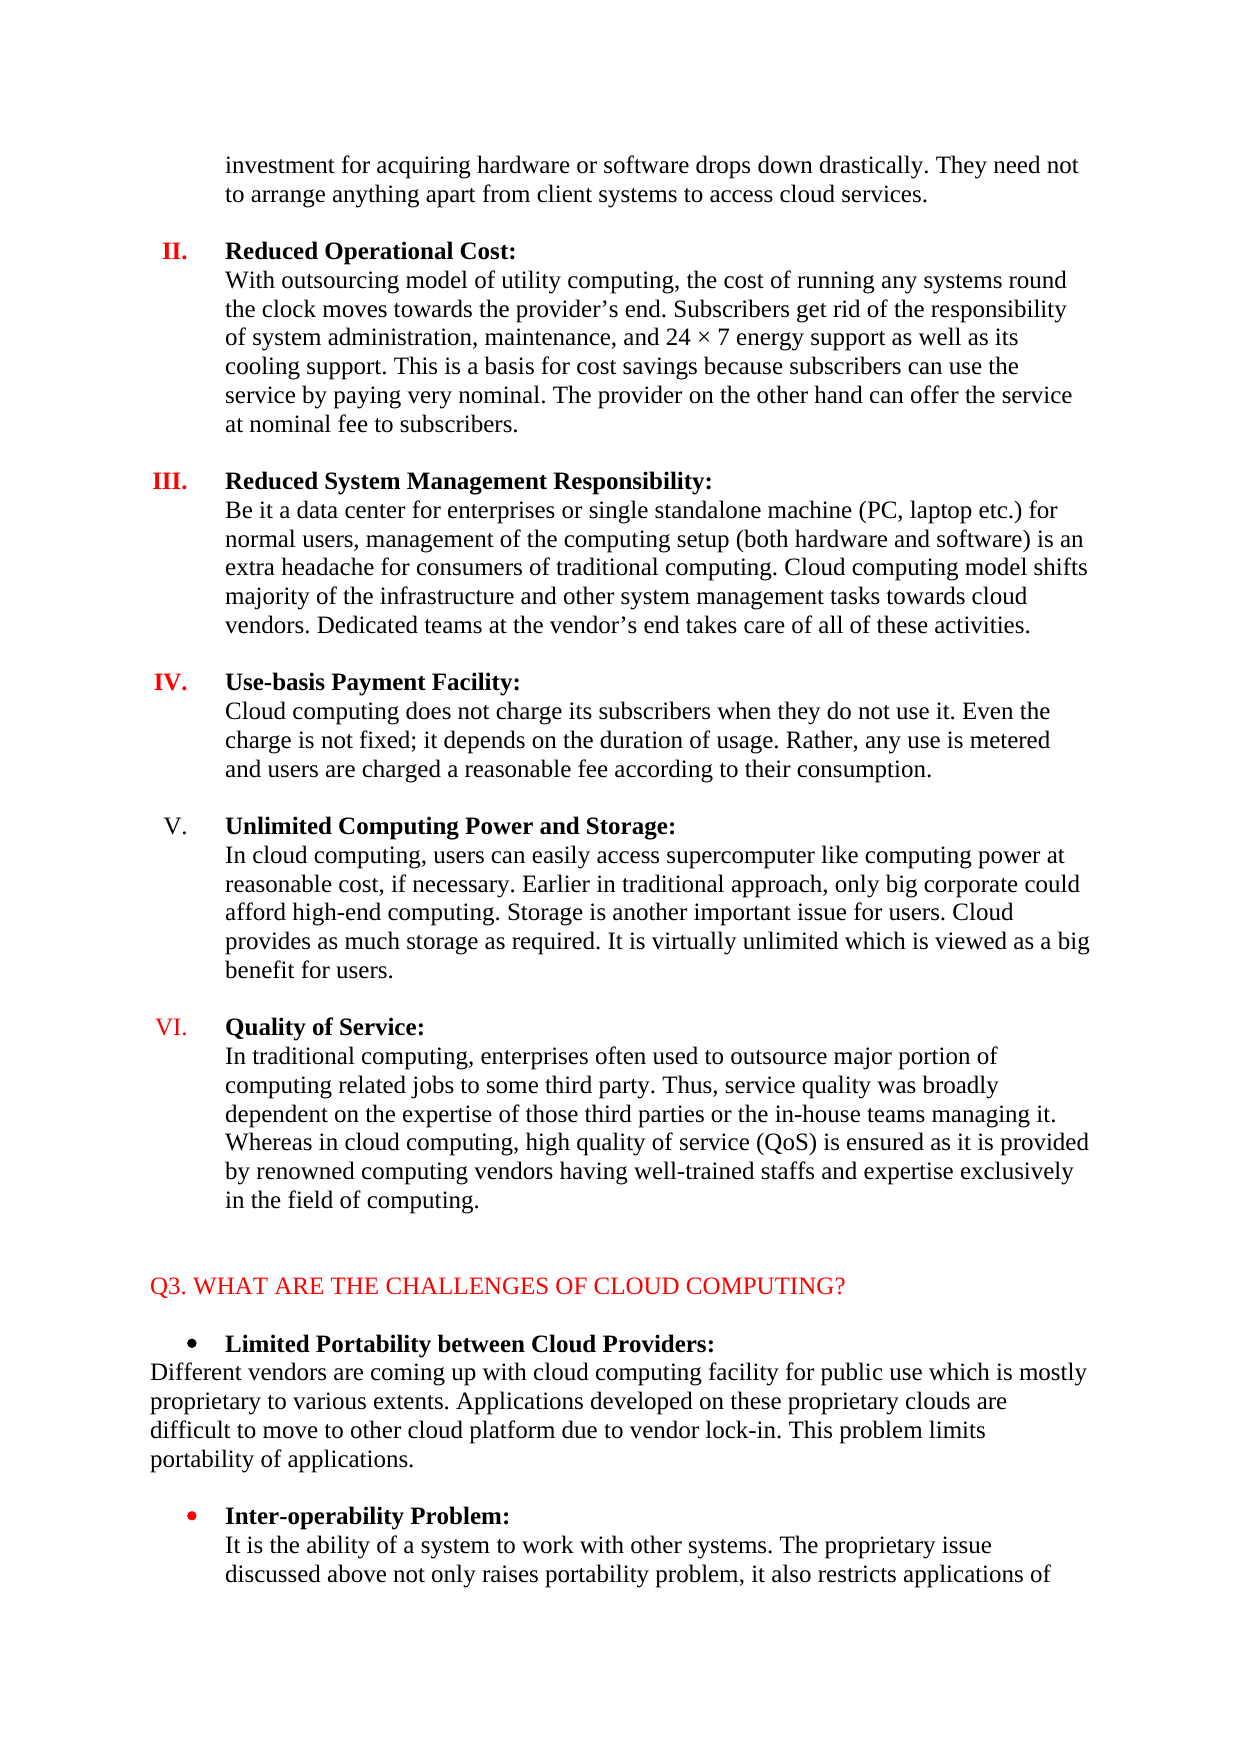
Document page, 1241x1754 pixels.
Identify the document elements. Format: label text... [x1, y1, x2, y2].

list Quality of Service: In traditional computing, enterprises often used to outsource major portion of computing related jobs to some third party. Thus, service quality was broadly dependent on the expertise of those third parties or the in-house teams managing it. Whereas in cloud computing, high quality of service (QoS) is ensured as it is provided by renowned computing vendors having well-trained staffs and expertise exclusively in the field of computing. [187, 1012, 1090, 1214]
text Be it a data center for enterprises or single standalone machine (PC, laptop etc.) for normal users, management of the computing setup (both hardware and software) is an extra headache for consumers of traditional computing. Cloud computing model shifts majority of the infrastructure and other system management tasks towards cloud vendors. Dedicated teams at the vendor’s end takes care of all of these activities. [225, 495, 1090, 639]
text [225, 150, 1090, 207]
text Different vendors are coming up with cloud computing facility for public use which is mostly proprietary to various extents. Applications developed on these proprietary clouds are difficult to move to other cloud platform due to vendor lock-in. This problem limits portability of applications. [150, 1357, 1090, 1472]
text In cloud computing, users can easily access supercomputer like computing power at reasonable cost, if necessary. Earlier in traditional approach, only big corporate could afford high-end computing. Storage is another important issue for users. Cloud provides as much storage as required. It is virtually unlimited which is viewed as a big benefit for users. [225, 840, 1090, 984]
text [225, 1530, 1090, 1587]
list Use-basis Payment Facility: [187, 667, 1090, 696]
text Cloud computing does not charge its subscribers when they do not use it. Even the charge is not fixed; it depends on the duration of usage. Rather, any use is metered and users are charged a reasonable fee according to their consumption. [225, 696, 1090, 782]
list Limited Portability between Cloud Providers: [187, 1329, 1090, 1357]
list Reduced Operational Cost: [187, 236, 1090, 265]
list Unlimited Computing Power and Storage: [187, 811, 1090, 840]
text Q3. WHAT ARE THE CHALLENGES OF CLOUD COMPUTING? [150, 1271, 1090, 1300]
list Reduced System Management Responsibility: [187, 466, 1090, 495]
text With outsourcing model of utility computing, the cost of running any systems round the clock moves towards the provider’s end. Subscribers get rid of the responsibility of system administration, maintenance, and 24 × 7 energy support as well as its cooling support. This is a basis for cost savings because subscribers can use the service by paying very nominal. The provider on the other hand can offer the service at nominal fee to subscribers. [225, 265, 1090, 437]
list Inter-operability Problem: [187, 1501, 1090, 1530]
